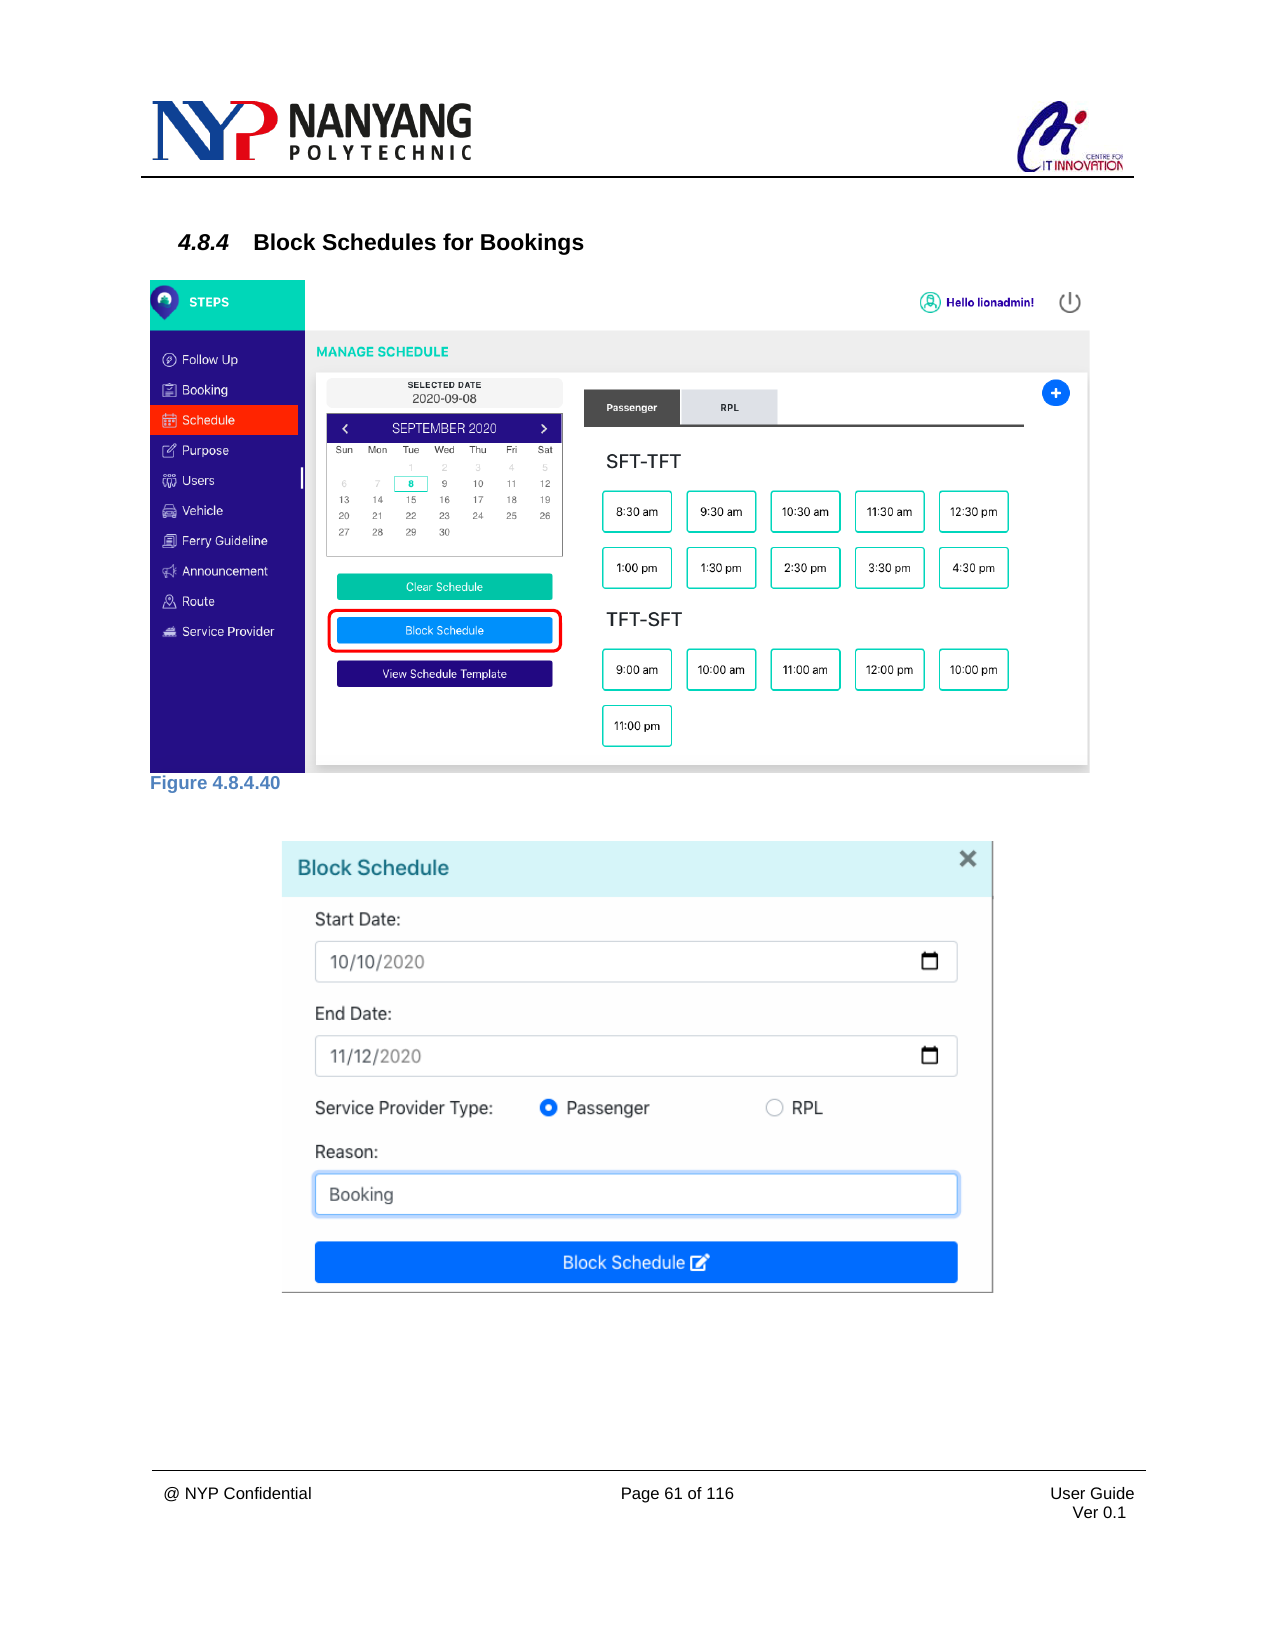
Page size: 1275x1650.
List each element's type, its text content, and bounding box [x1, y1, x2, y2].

picture [152, 101, 471, 160]
picture [281, 841, 994, 1293]
subtitle Block Schedules for Bookings [178, 229, 1125, 255]
picture [150, 280, 1090, 773]
